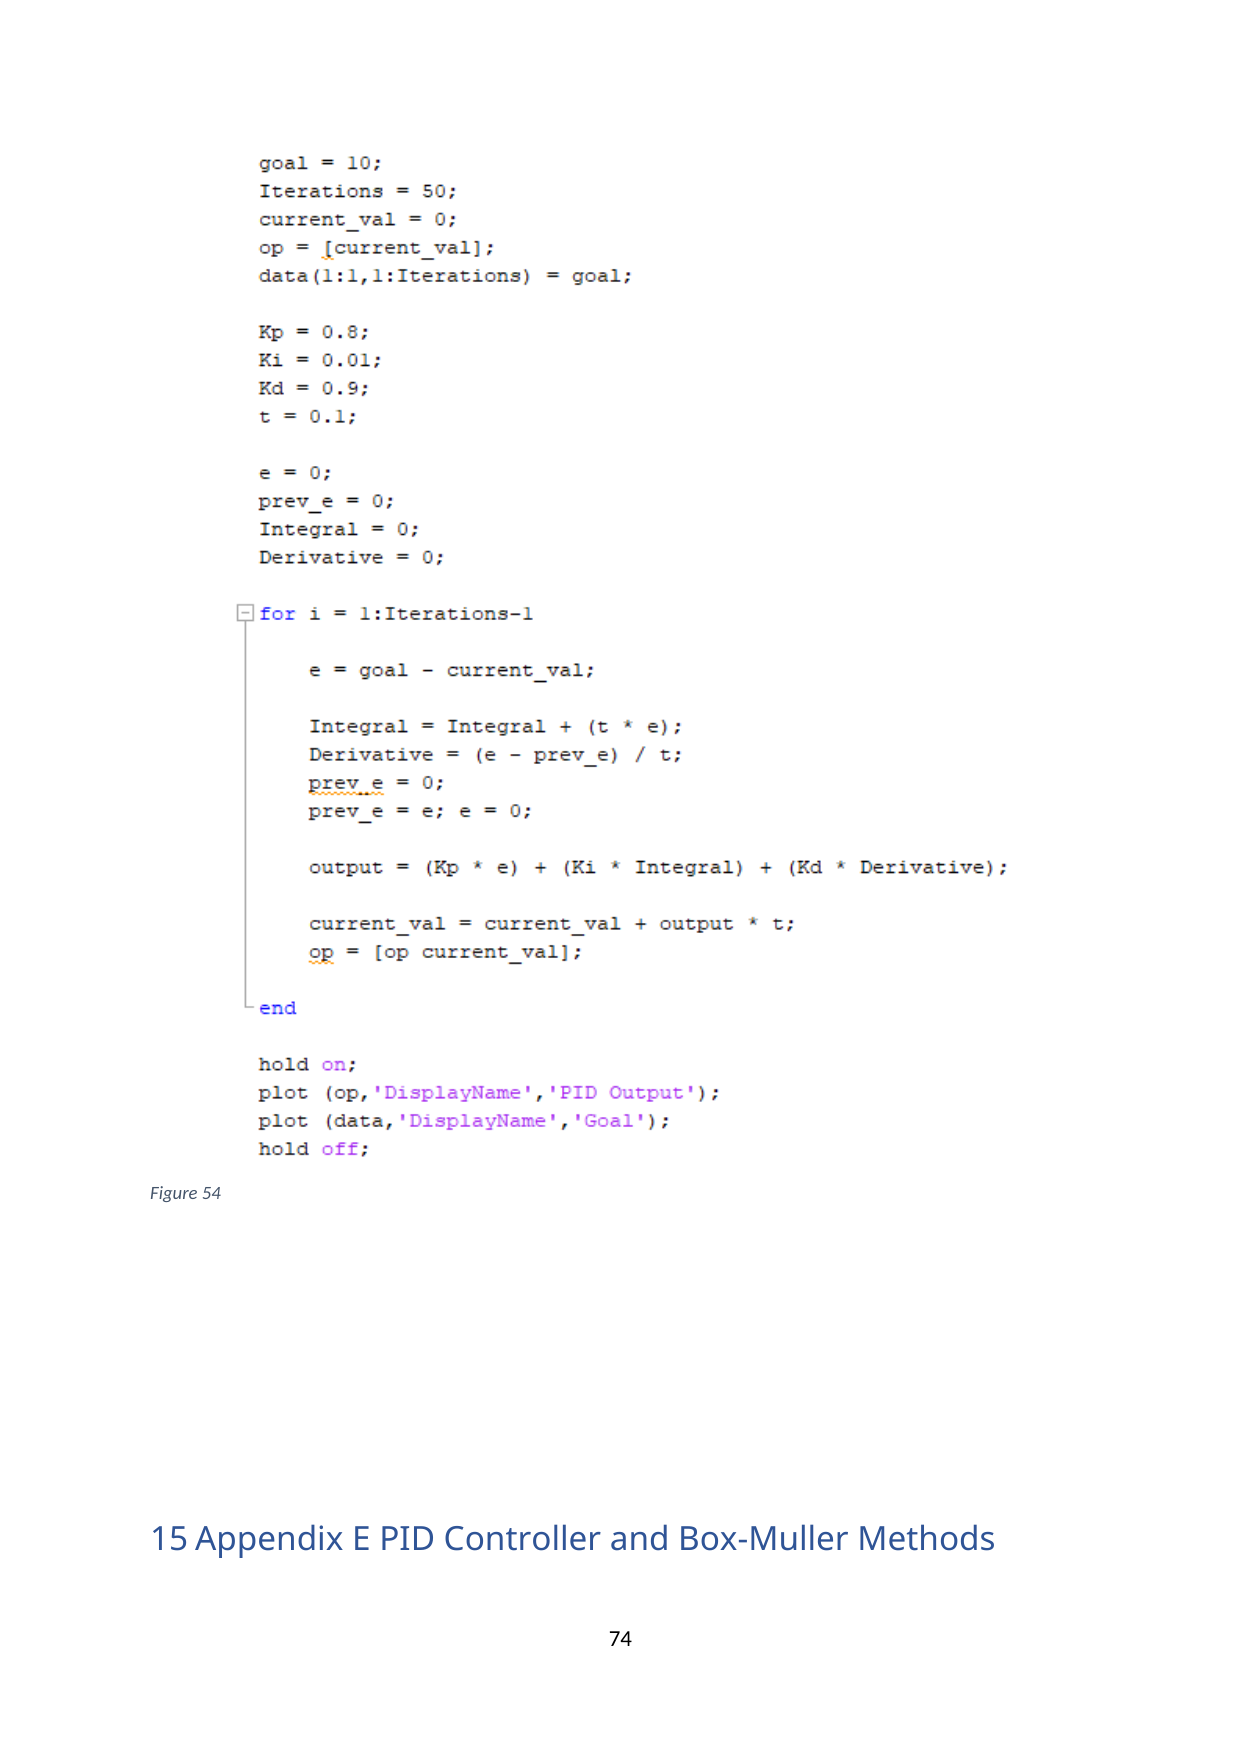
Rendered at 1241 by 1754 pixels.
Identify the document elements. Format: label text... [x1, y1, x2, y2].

text Figure 54 [150, 1181, 1090, 1204]
subtitle Appendix E PID Controller and Box-Muller Methods [150, 1515, 1090, 1560]
picture [223, 150, 1018, 1163]
